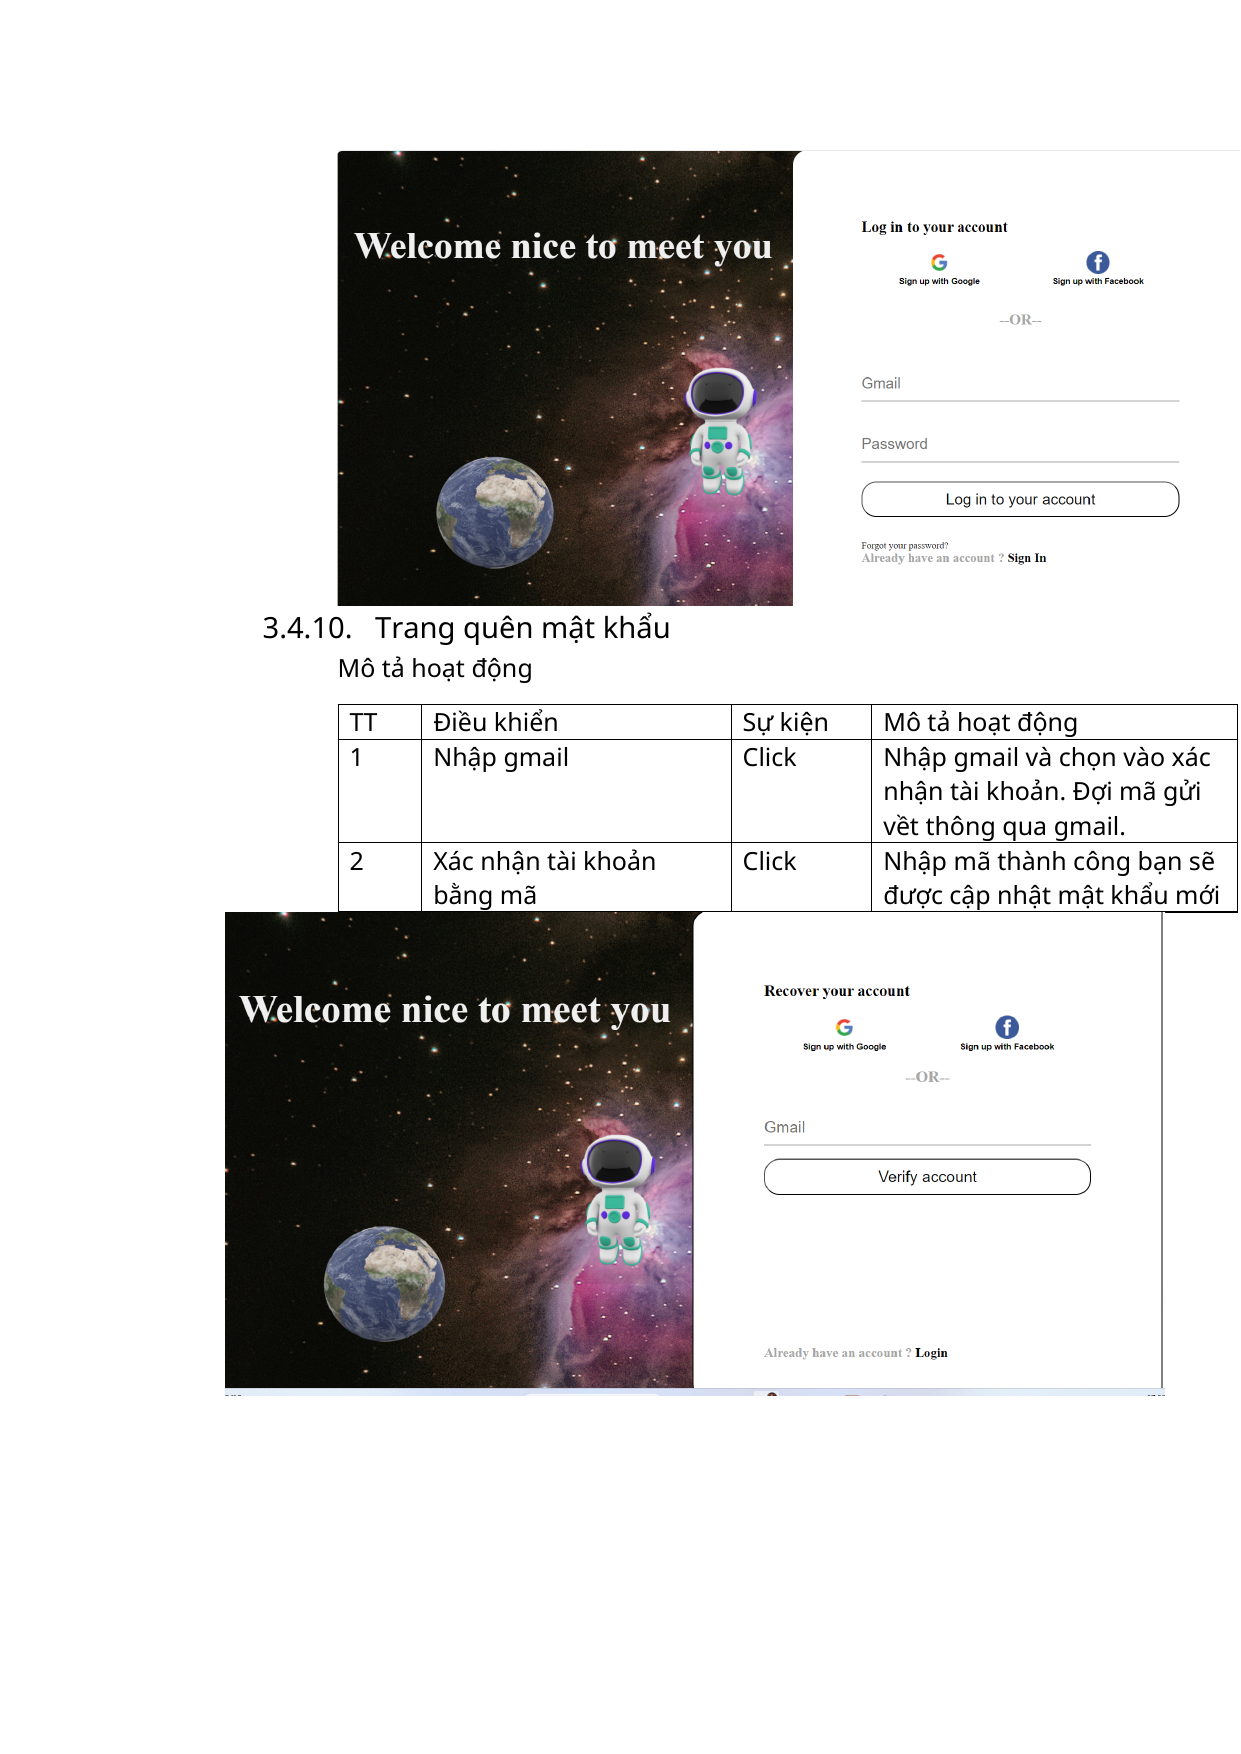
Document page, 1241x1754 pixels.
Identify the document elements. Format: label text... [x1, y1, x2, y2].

table_header Sự kiện [732, 705, 871, 739]
table_cell Nhập gmail và chọn vào xác nhận tài khoản. Đợi mã gửi vềt thông qua gmail. [872, 740, 1237, 842]
table_header Mô tả hoạt động [872, 705, 1237, 739]
list Mô tả hoạt động [262, 650, 1090, 684]
picture [337, 150, 1241, 606]
table_header TT [339, 705, 421, 739]
table_cell Nhập mã thành công bạn sẽ được cập nhật mật khẩu mới [872, 843, 1237, 911]
table_cell Nhập gmail [422, 740, 731, 842]
table_cell 1 [339, 740, 421, 842]
table_cell Click [732, 843, 871, 911]
table_cell Xác nhận tài khoản bằng mã [422, 843, 731, 911]
table_cell 2 [339, 843, 421, 911]
list Trang quên mật khẩu [262, 608, 1090, 647]
table_header Điều khiển [422, 705, 731, 739]
table_cell Click [732, 740, 871, 842]
picture [225, 912, 1166, 1396]
